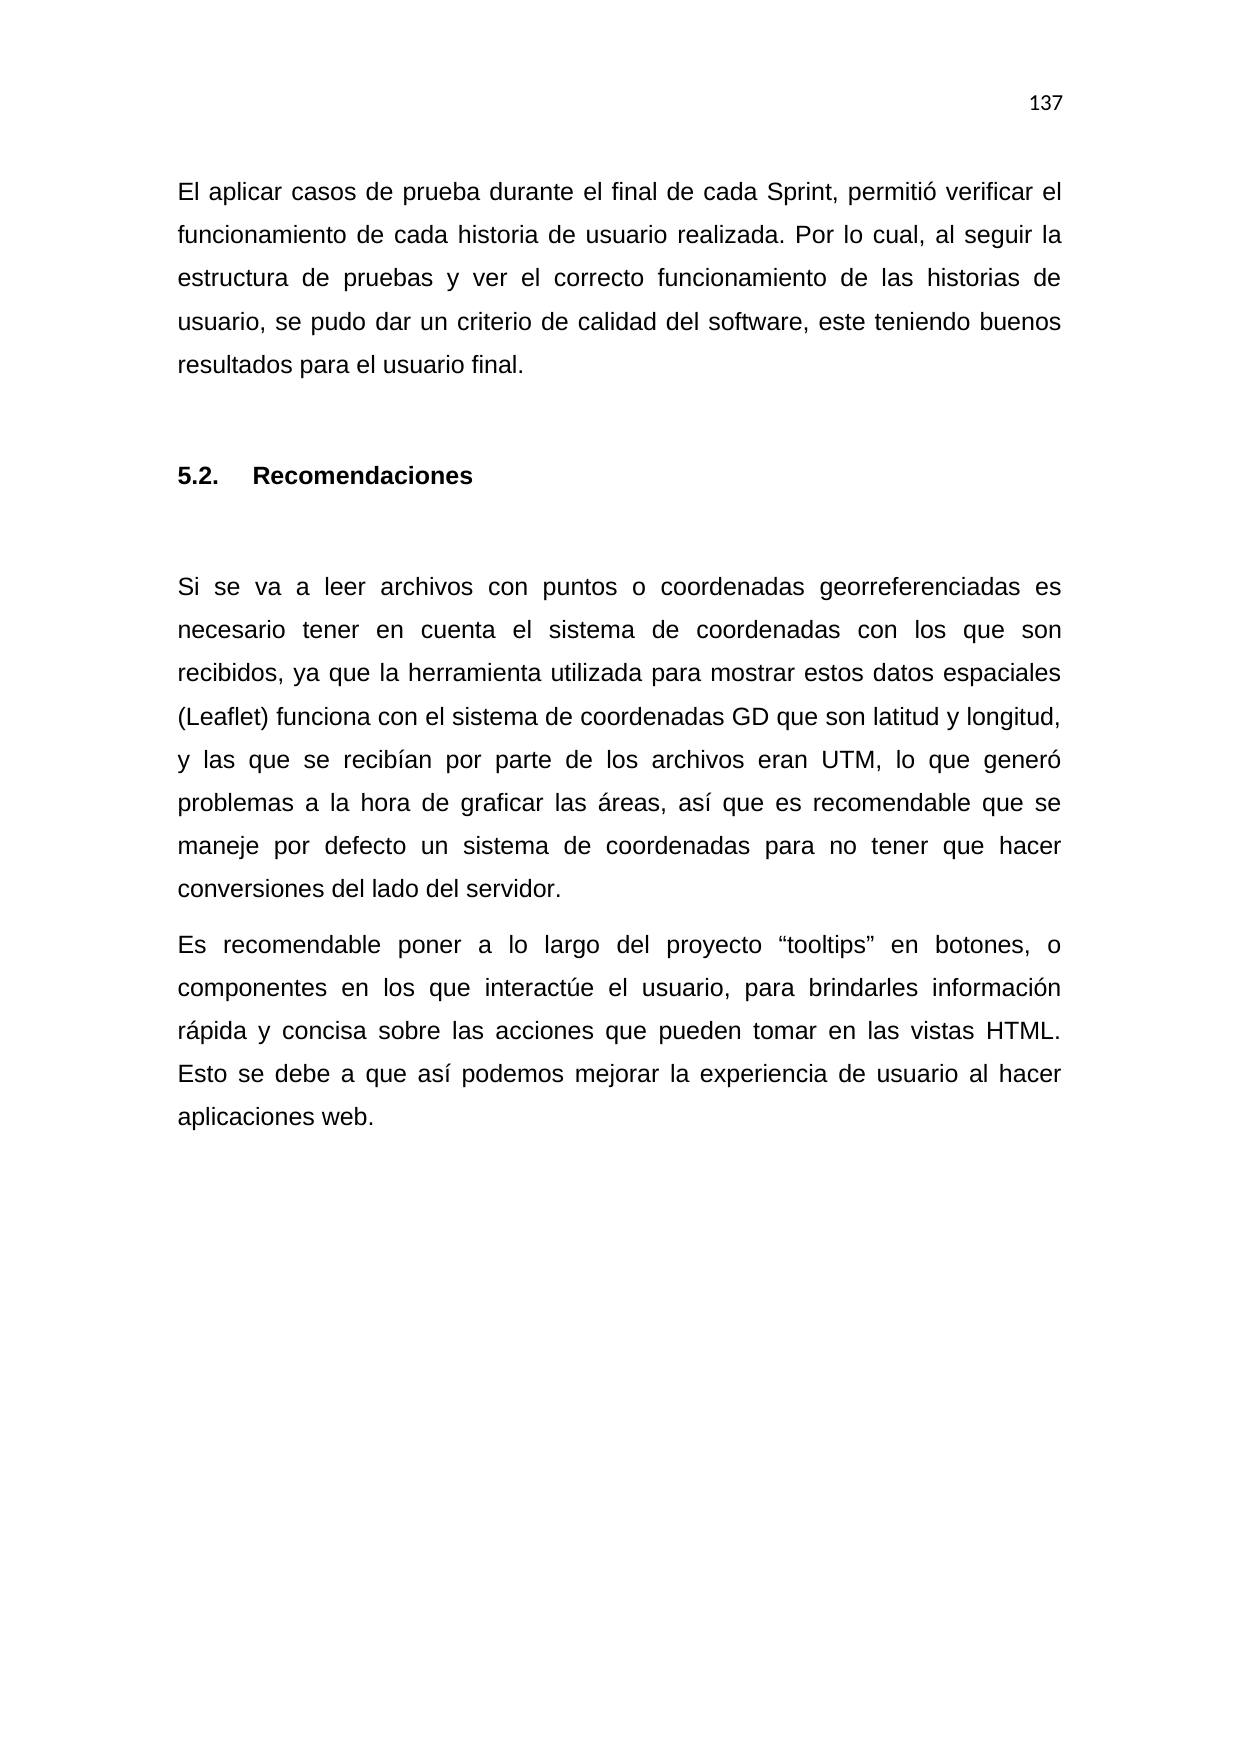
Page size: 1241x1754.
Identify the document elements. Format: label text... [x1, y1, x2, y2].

subtitle Recomendaciones [177, 461, 1063, 490]
text El aplicar casos de prueba durante el final de cada Sprint, permitió verificar el funcionamiento de cada historia de usuario realizada. Por lo cual, al seguir la estructura de pruebas y ver el correcto funcionamiento de las historias de usuario, se pudo dar un criterio de calidad del software, este teniendo buenos resultados para el usuario final. [177, 177, 1063, 378]
text Es recomendable poner a lo largo del proyecto “tooltips” en botones, o componentes en los que interactúe el usuario, para brindarles información rápida y concisa sobre las acciones que pueden tomar en las vistas HTML. Esto se debe a que así podemos mejorar la experiencia de usuario al hacer aplicaciones web. [177, 930, 1063, 1131]
text Si se va a leer archivos con puntos o coordenadas georreferenciadas es necesario tener en cuenta el sistema de coordenadas con los que son recibidos, ya que la herramienta utilizada para mostrar estos datos espaciales (Leaflet) funciona con el sistema de coordenadas GD que son latitud y longitud, y las que se recibían por parte de los archivos eran UTM, lo que generó problemas a la hora de graficar las áreas, así que es recomendable que se maneje por defecto un sistema de coordenadas para no tener que hacer conversiones del lado del servidor. [177, 572, 1063, 903]
